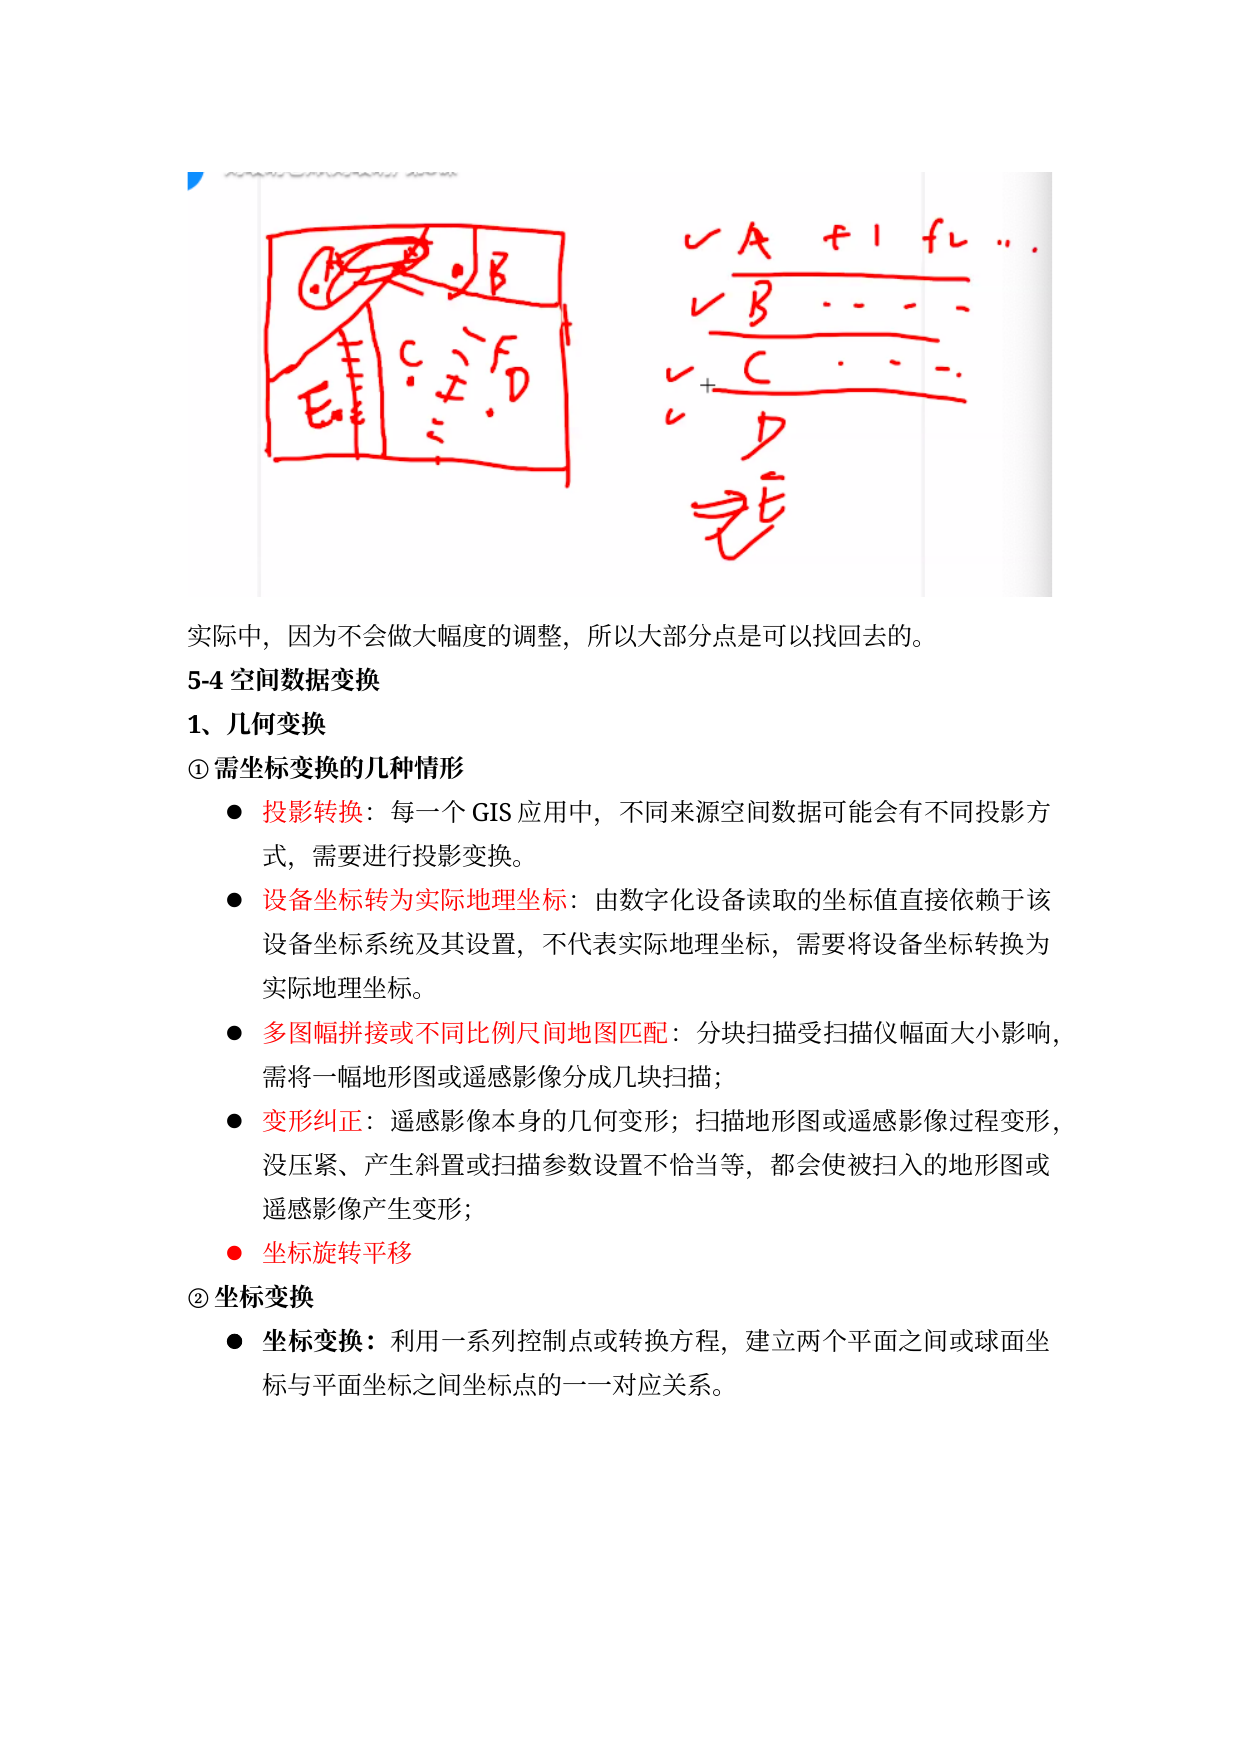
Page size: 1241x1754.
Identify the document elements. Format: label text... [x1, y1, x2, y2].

list 坐标变换：利用一系列控制点或转换方程，建立两个平面之间或球面坐标与平面坐标之间坐标点的一一对应关系。 [225, 1318, 1053, 1406]
text 1、几何变换 [187, 701, 1053, 745]
text ①需坐标变换的几种情形 [187, 745, 1053, 789]
list 投影转换：每一个GIS应用中，不同来源空间数据可能会有不同投影方式，需要进行投影变换。 [225, 789, 1053, 877]
picture [187, 172, 1053, 597]
list 设备坐标转为实际地理坐标：由数字化设备读取的坐标值直接依赖于该设备坐标系统及其设置，不代表实际地理坐标，需要将设备坐标转换为实际地理坐标。 [225, 877, 1053, 1009]
text ②坐标变换 [187, 1273, 1053, 1318]
text 5-4 空间数据变换 [187, 657, 1053, 701]
list 坐标旋转平移 [225, 1229, 1053, 1273]
text 实际中，因为不会做大幅度的调整，所以大部分点是可以找回去的。 [187, 613, 1053, 657]
list 多图幅拼接或不同比例尺间地图匹配：分块扫描受扫描仪幅面大小影响，需将一幅地形图或遥感影像分成几块扫描； [225, 1009, 1053, 1097]
list 变形纠正：遥感影像本身的几何变形；扫描地形图或遥感影像过程变形，没压紧、产生斜置或扫描参数设置不恰当等，都会使被扫入的地形图或遥感影像产生变形； [225, 1097, 1053, 1229]
